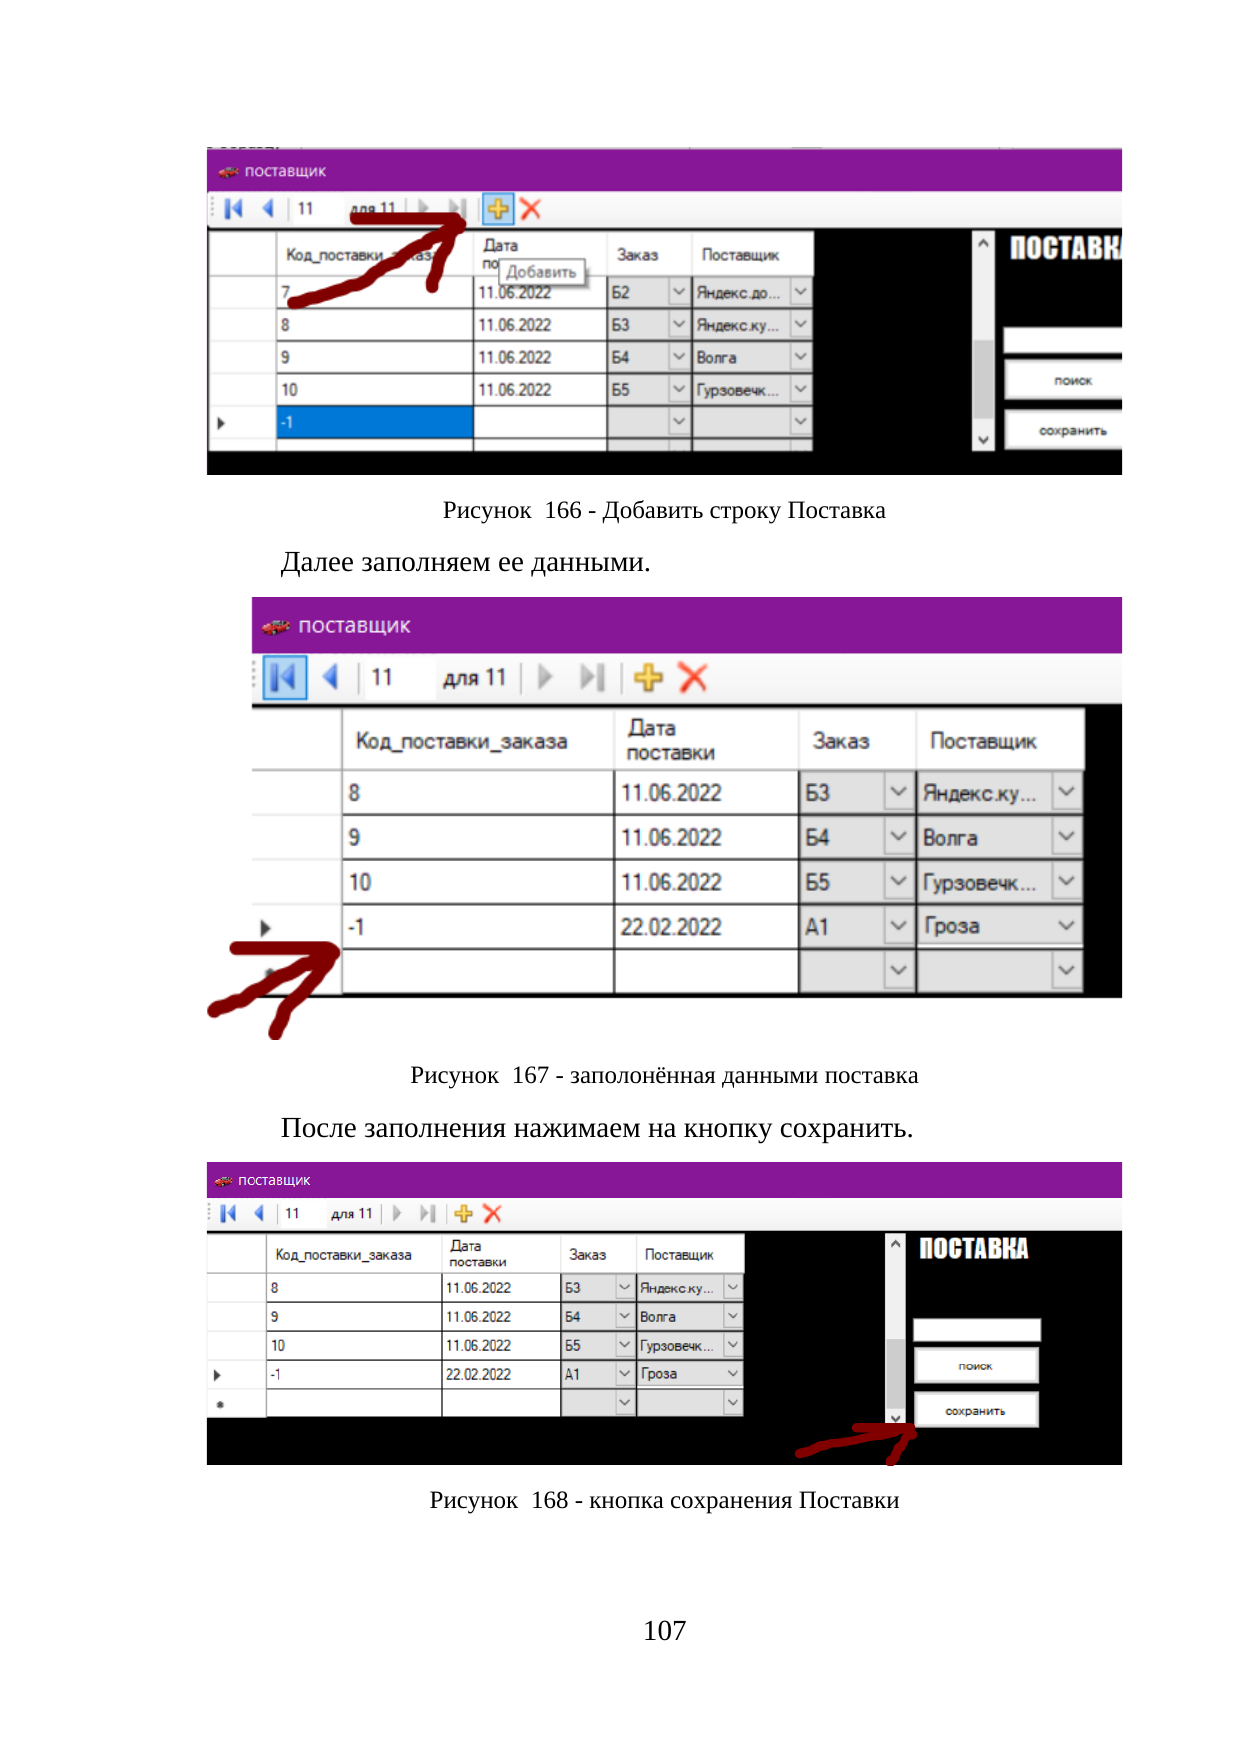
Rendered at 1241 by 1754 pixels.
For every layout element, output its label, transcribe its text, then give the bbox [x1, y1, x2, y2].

text После заполнения нажимаем на кнопку сохранить. [207, 1110, 1122, 1143]
picture [206, 1162, 1123, 1466]
text Далее заполняем ее данными. [207, 544, 1122, 578]
picture [206, 597, 1123, 1040]
picture [206, 147, 1123, 475]
